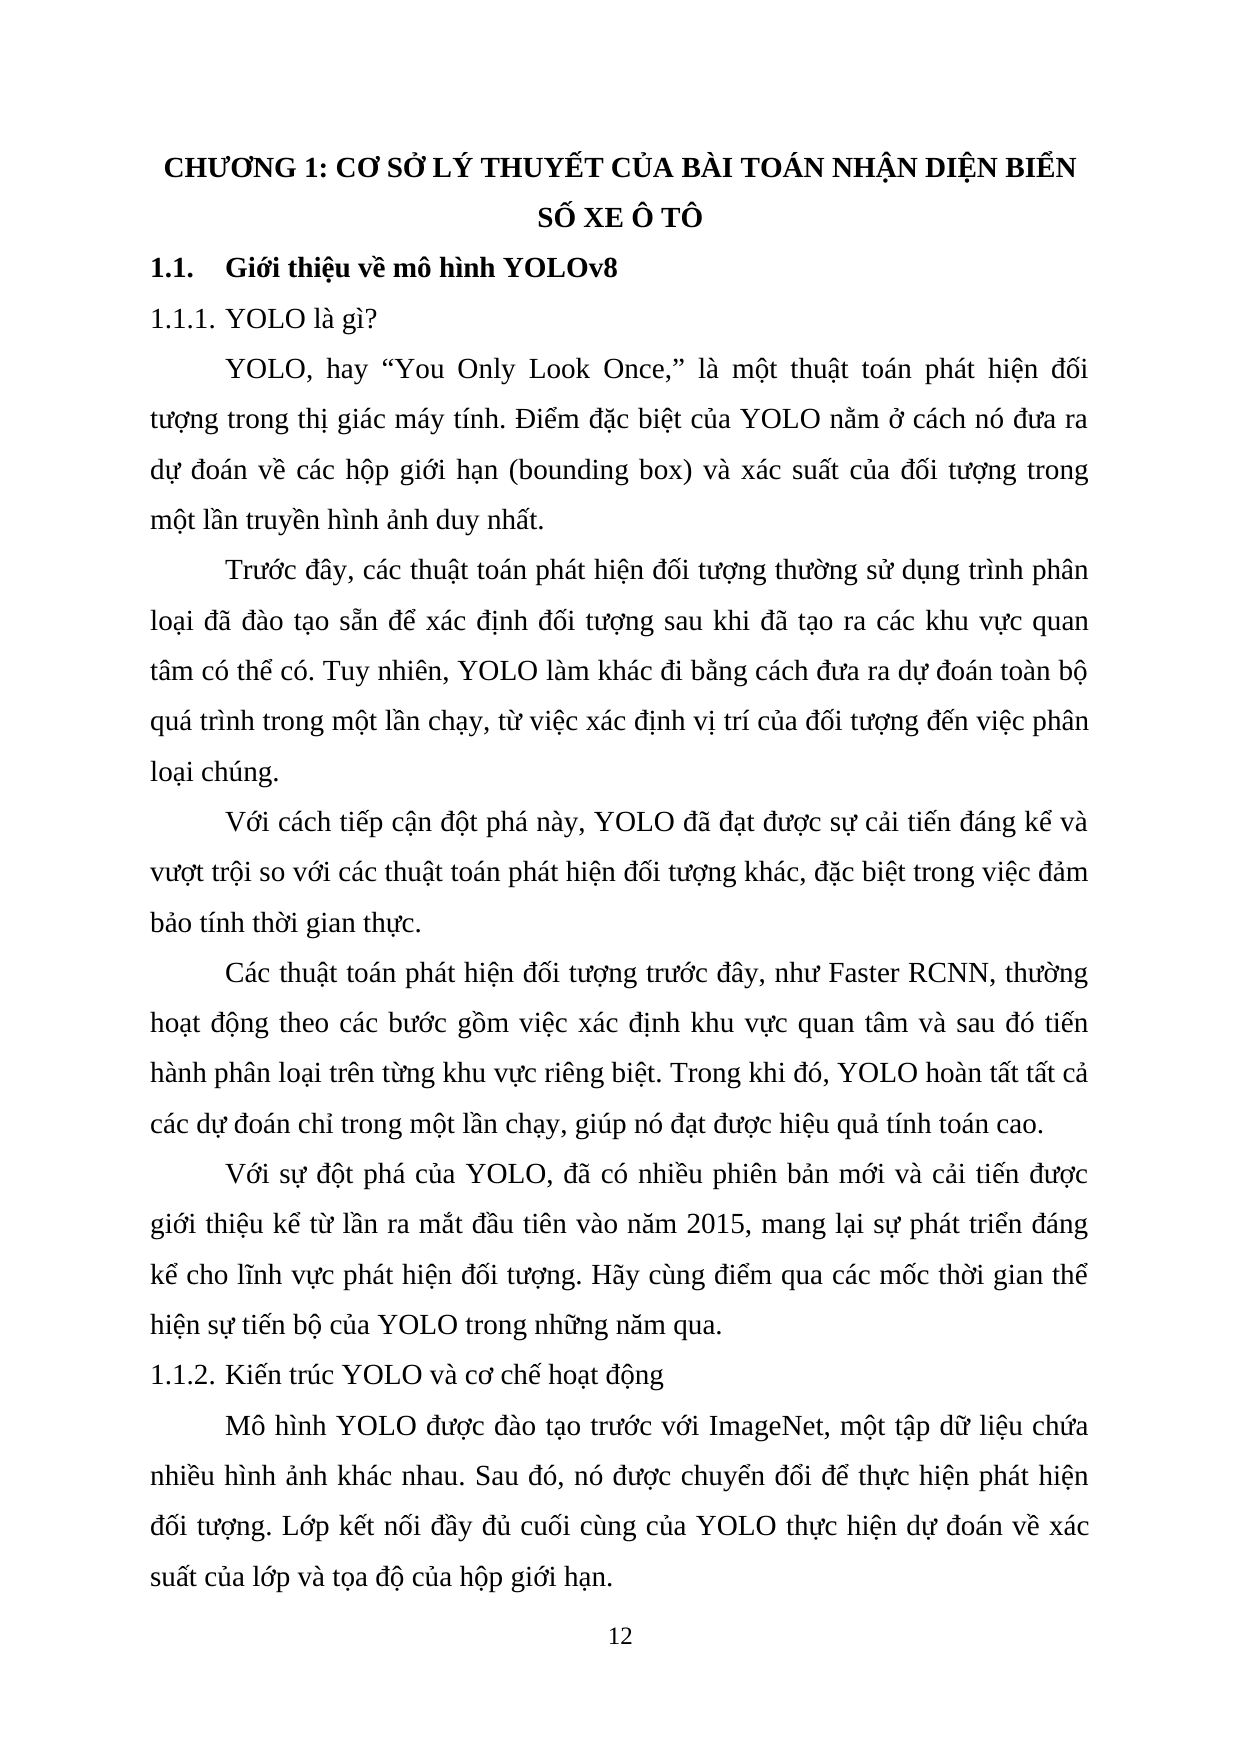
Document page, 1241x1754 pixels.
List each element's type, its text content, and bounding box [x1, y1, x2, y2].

subtitle Giới thiệu về mô hình YOLOv8 [150, 251, 1090, 284]
subtitle CHƯƠNG 1: CƠ SỞ LÝ THUYẾT CỦA BÀI TOÁN NHẬN DIỆN BIỂN SỐ XE Ô TÔ [150, 150, 1090, 234]
text Với cách tiếp cận đột phá này, YOLO đã đạt được sự cải tiến đáng kể và vượt trội so với các thuật toán phát hiện đối tượng khác, đặc biệt trong việc đảm bảo tính thời gian thực. [150, 804, 1090, 938]
text Trước đây, các thuật toán phát hiện đối tượng thường sử dụng trình phân loại đã đào tạo sẵn để xác định đối tượng sau khi đã tạo ra các khu vực quan tâm có thể có. Tuy nhiên, YOLO làm khác đi bằng cách đưa ra dự đoán toàn bộ quá trình trong một lần chạy, từ việc xác định vị trí của đối tượng đến việc phân loại chúng. [150, 552, 1090, 787]
subtitle YOLO là gì? [150, 301, 1090, 334]
text Các thuật toán phát hiện đối tượng trước đây, như Faster RCNN, thường hoạt động theo các bước gồm việc xác định khu vực quan tâm và sau đó tiến hành phân loại trên từng khu vực riêng biệt. Trong khi đó, YOLO hoàn tất tất cả các dự đoán chỉ trong một lần chạy, giúp nó đạt được hiệu quả tính toán cao. [150, 955, 1090, 1139]
text Với sự đột phá của YOLO, đã có nhiều phiên bản mới và cải tiến được giới thiệu kể từ lần ra mắt đầu tiên vào năm 2015, mang lại sự phát triển đáng kể cho lĩnh vực phát hiện đối tượng. Hãy cùng điểm qua các mốc thời gian thể hiện sự tiến bộ của YOLO trong những năm qua. [150, 1156, 1090, 1341]
text Mô hình YOLO được đào tạo trước với ImageNet, một tập dữ liệu chứa nhiều hình ảnh khác nhau. Sau đó, nó được chuyển đổi để thực hiện phát hiện đối tượng. Lớp kết nối đầy đủ cuối cùng của YOLO thực hiện dự đoán về xác suất của lớp và tọa độ của hộp giới hạn. [150, 1408, 1090, 1592]
text YOLO, hay “You Only Look Once,” là một thuật toán phát hiện đối tượng trong thị giác máy tính. Điểm đặc biệt của YOLO nằm ở cách nó đưa ra dự đoán về các hộp giới hạn (bounding box) và xác suất của đối tượng trong một lần truyền hình ảnh duy nhất. [150, 351, 1090, 536]
subtitle Kiến trúc YOLO và cơ chế hoạt động [150, 1357, 1090, 1391]
